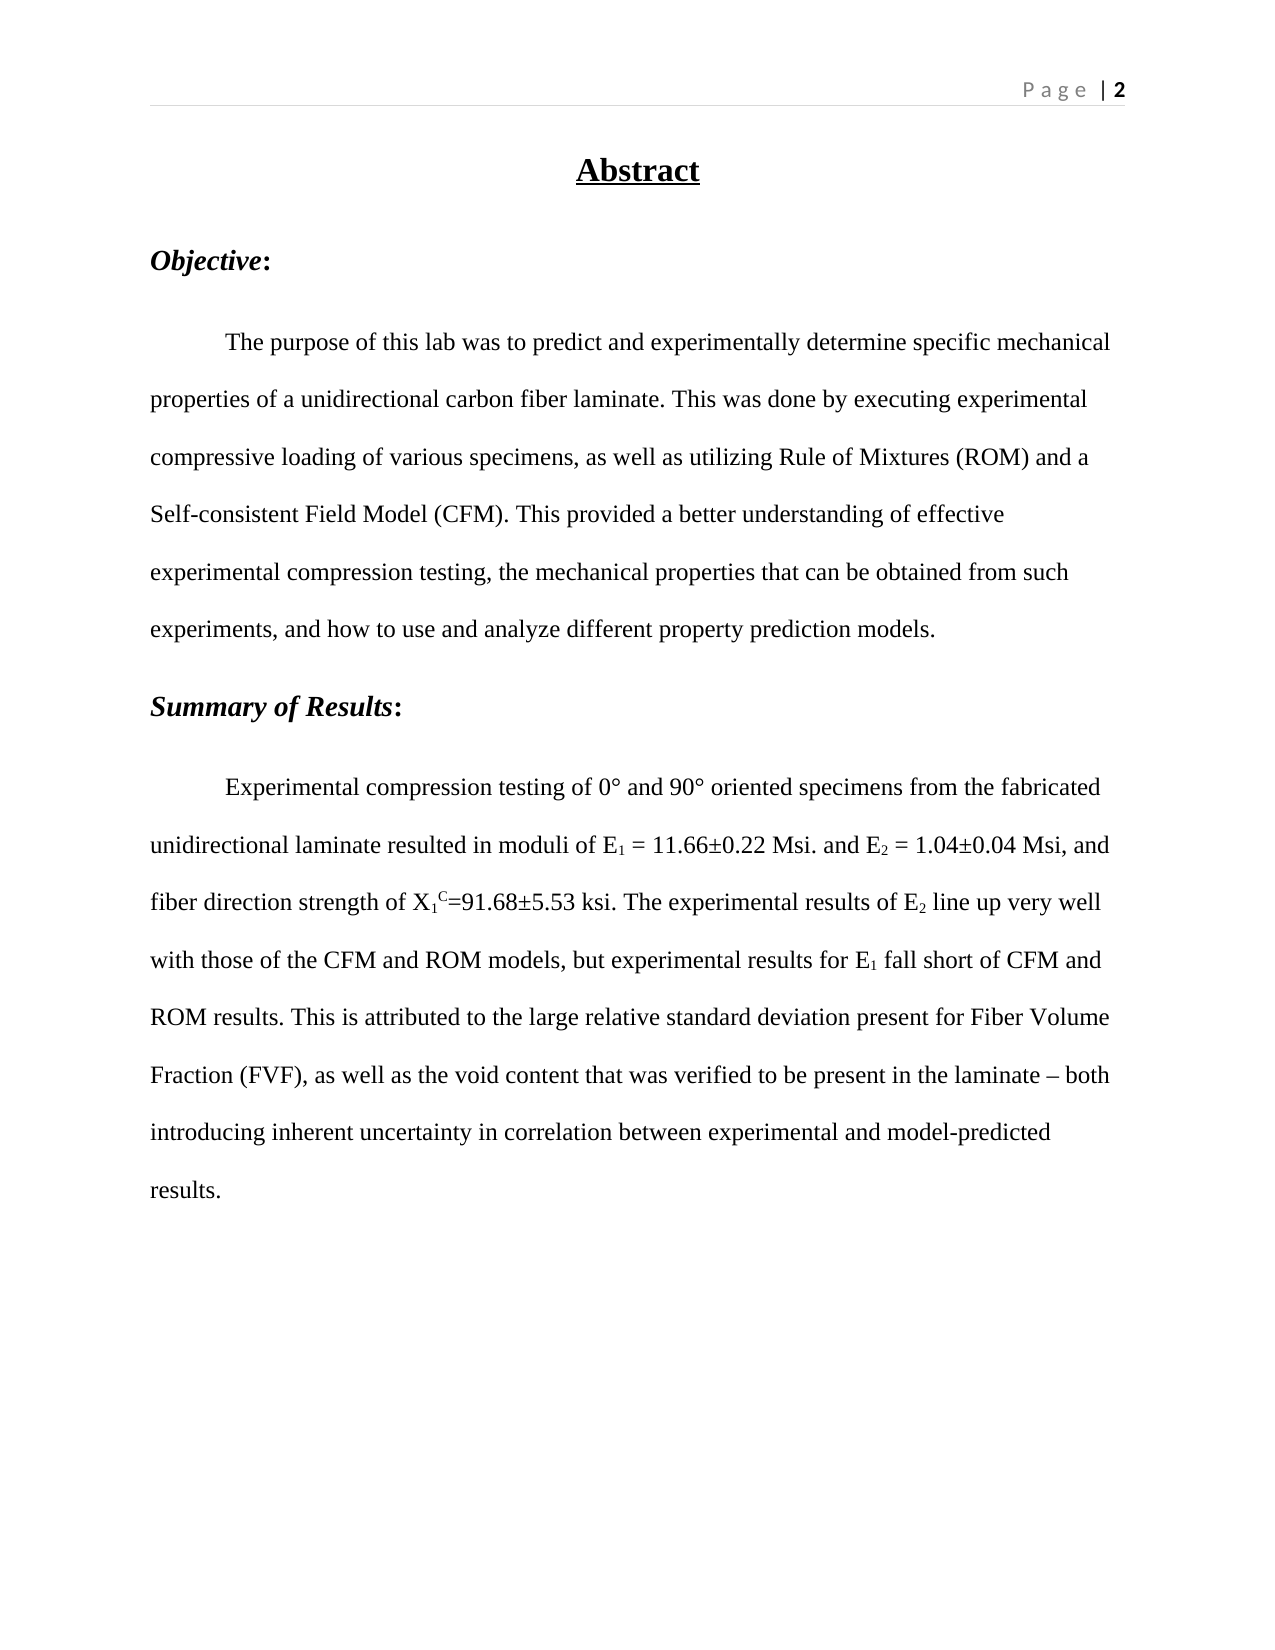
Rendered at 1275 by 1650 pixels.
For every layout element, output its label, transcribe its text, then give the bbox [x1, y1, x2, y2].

text Objective: [150, 243, 1125, 277]
text Abstract [150, 150, 1125, 188]
text Summary of Results: [150, 689, 1125, 722]
text The purpose of this lab was to predict and experimentally determine specific mechanical properties of a unidirectional carbon fiber laminate. This was done by executing experimental compressive loading of various specimens, as well as utilizing Rule of Mixtures (ROM) and a Self-consistent Field Model (CFM). This provided a better understanding of effective experimental compression testing, the mechanical properties that can be obtained from such experiments, and how to use and analyze different property prediction models. [150, 327, 1125, 643]
text Experimental compression testing of 0° and 90° oriented specimens from the fabricated unidirectional laminate resulted in moduli of E1 = 11.66±0.22 Msi. and E2 = 1.04±0.04 Msi, and fiber direction strength of X1C=91.68±5.53 ksi. The experimental results of E2 line up very well with those of the CFM and ROM models, but experimental results for E1 fall short of CFM and ROM results. This is attributed to the large relative standard deviation present for Fiber Volume Fraction (FVF), as well as the void content that was verified to be present in the laminate – both introducing inherent uncertainty in correlation between experimental and model-predicted results. [150, 772, 1125, 1204]
